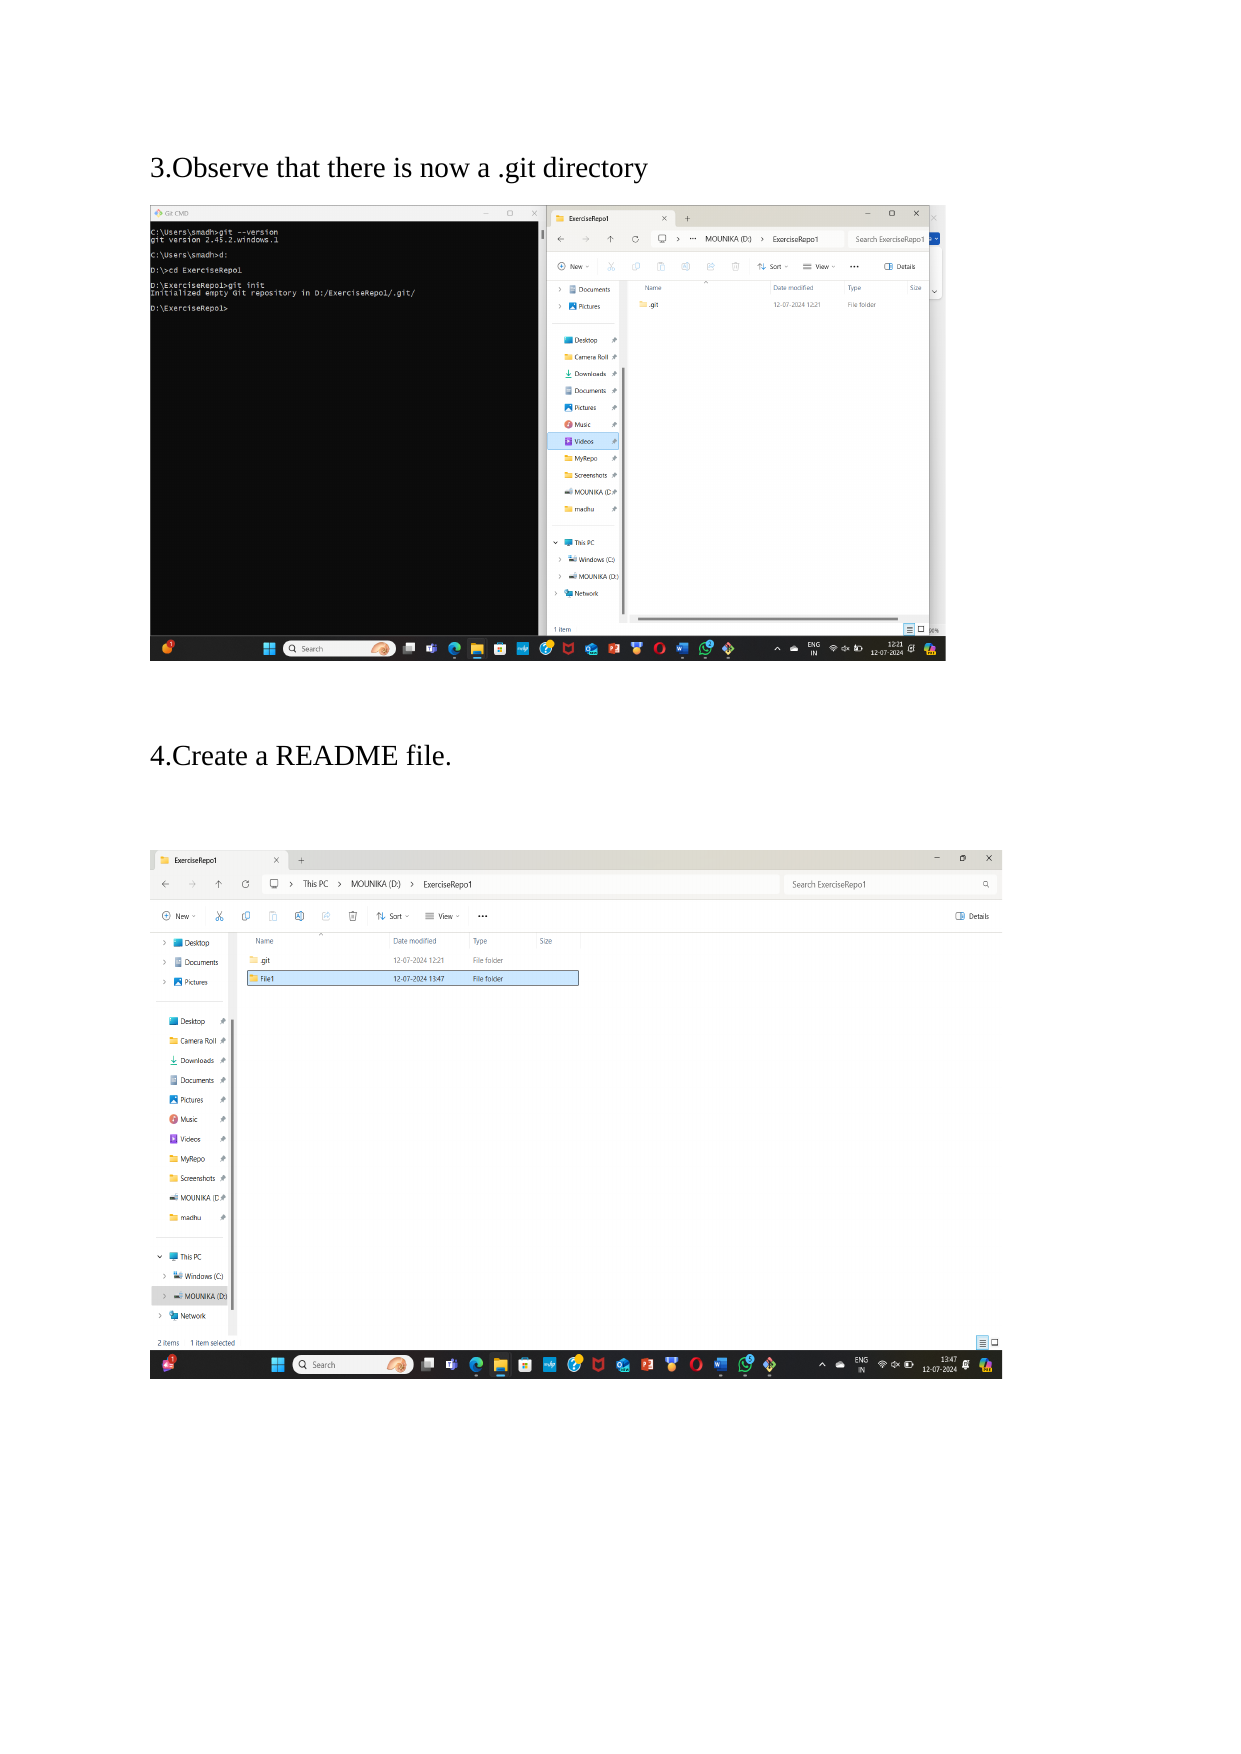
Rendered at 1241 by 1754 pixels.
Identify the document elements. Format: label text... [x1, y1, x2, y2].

text 3.Observe that there is now a .git directory [150, 150, 1090, 183]
picture [150, 205, 946, 661]
picture [150, 850, 1003, 1379]
text 4.Create a README file. [150, 738, 1090, 772]
